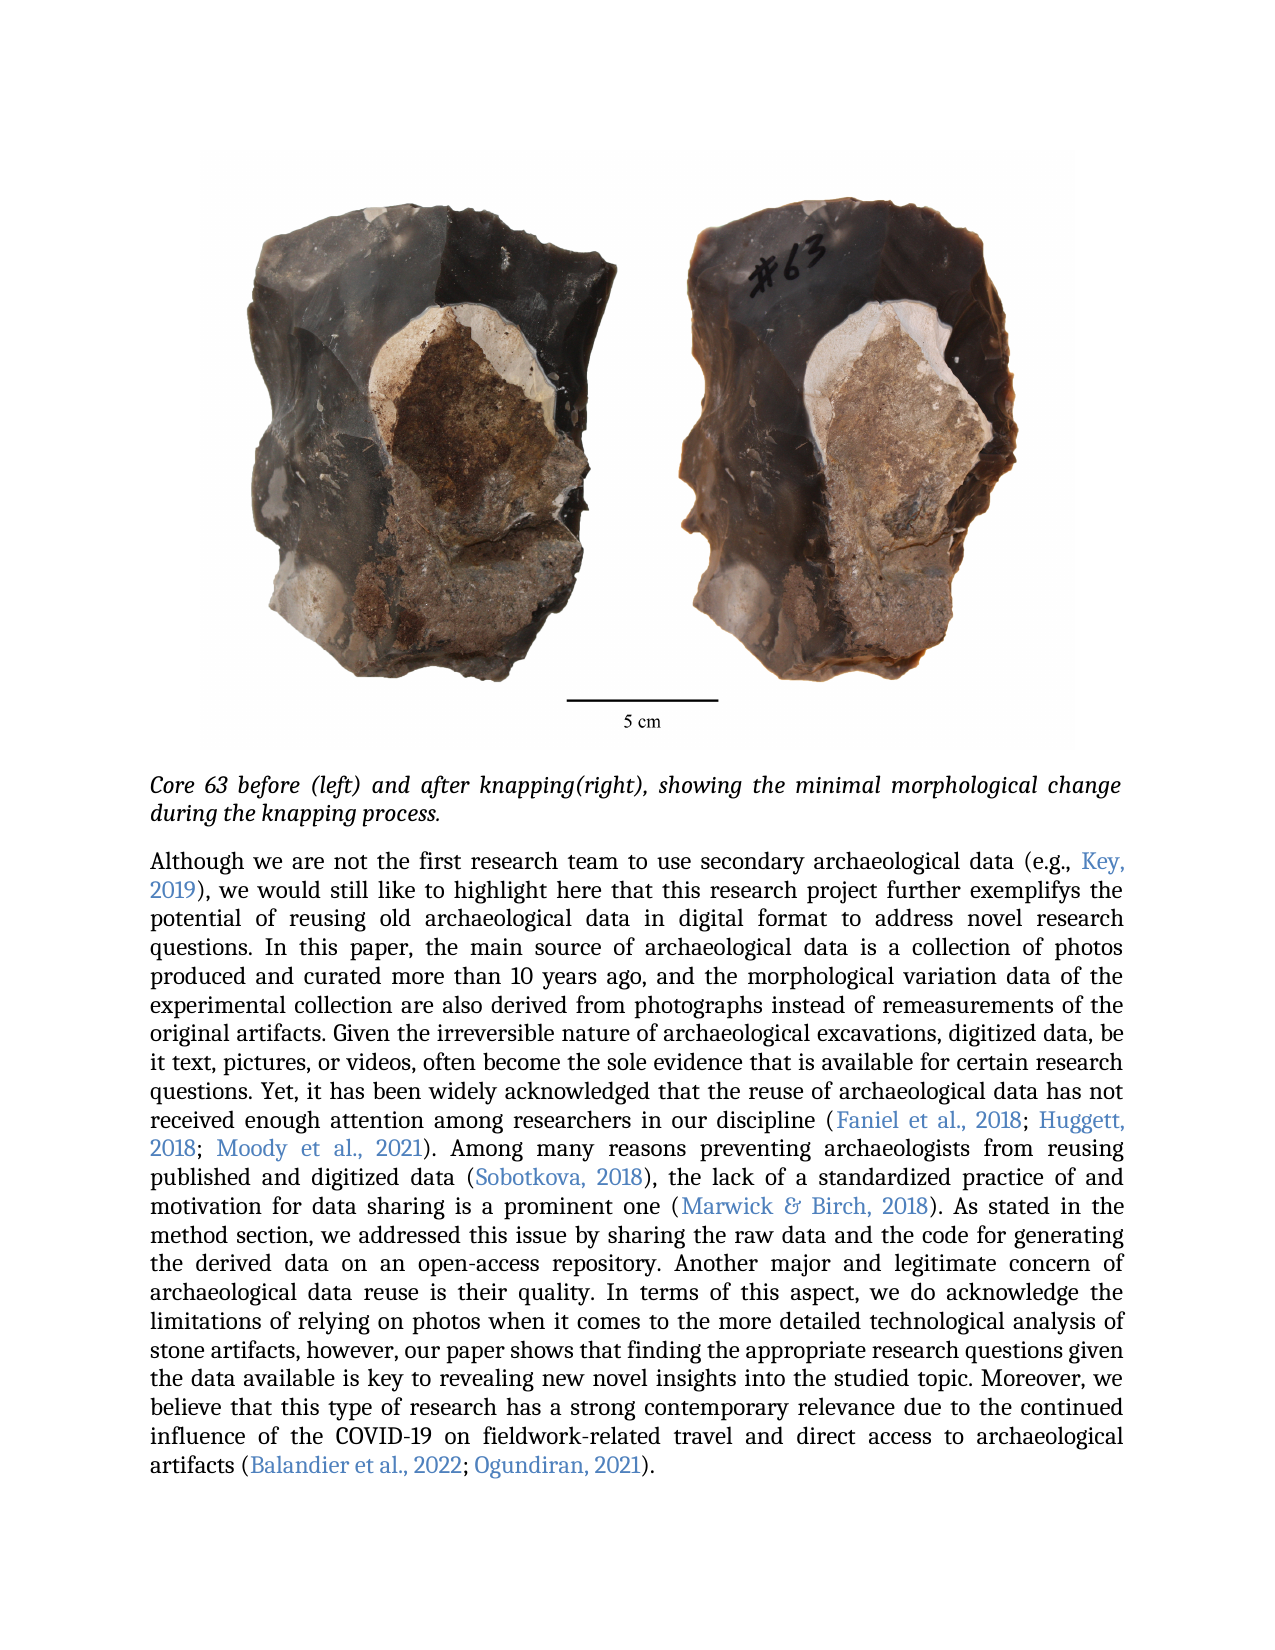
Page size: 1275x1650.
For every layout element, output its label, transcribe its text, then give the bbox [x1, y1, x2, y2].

picture [200, 150, 1075, 750]
text Although we are not the first research team to use secondary archaeological data (e.g., Key, 2019), we would still like to highlight here that this research project further exemplifys the potential of reusing old archaeological data in digital format to address novel research questions. In this paper, the main source of archaeological data is a collection of photos produced and curated more than 10 years ago, and the morphological variation data of the experimental collection are also derived from photographs instead of remeasurements of the original artifacts. Given the irreversible nature of archaeological excavations, digitized data, be it text, pictures, or videos, often become the sole evidence that is available for certain research questions. Yet, it has been widely acknowledged that the reuse of archaeological data has not received enough attention among researchers in our discipline (Faniel et al., 2018; Huggett, 2018; Moody et al., 2021). Among many reasons preventing archaeologists from reusing published and digitized data (Sobotkova, 2018), the lack of a standardized practice of and motivation for data sharing is a prominent one (Marwick & Birch, 2018). As stated in the method section, we addressed this issue by sharing the raw data and the code for generating the derived data on an open-access repository. Another major and legitimate concern of archaeological data reuse is their quality. In terms of this aspect, we do acknowledge the limitations of relying on photos when it comes to the more detailed technological analysis of stone artifacts, however, our paper shows that finding the appropriate research questions given the data available is key to revealing new novel insights into the studied topic. Moreover, we believe that this type of research has a strong contemporary relevance due to the continued influence of the COVID-19 on fieldwork-related travel and direct access to archaeological artifacts (Balandier et al., 2022; Ogundiran, 2021). [150, 847, 1125, 1479]
text Core 63 before (left) and after knapping(right), showing the minimal morphological change during the knapping process. [150, 771, 1125, 828]
